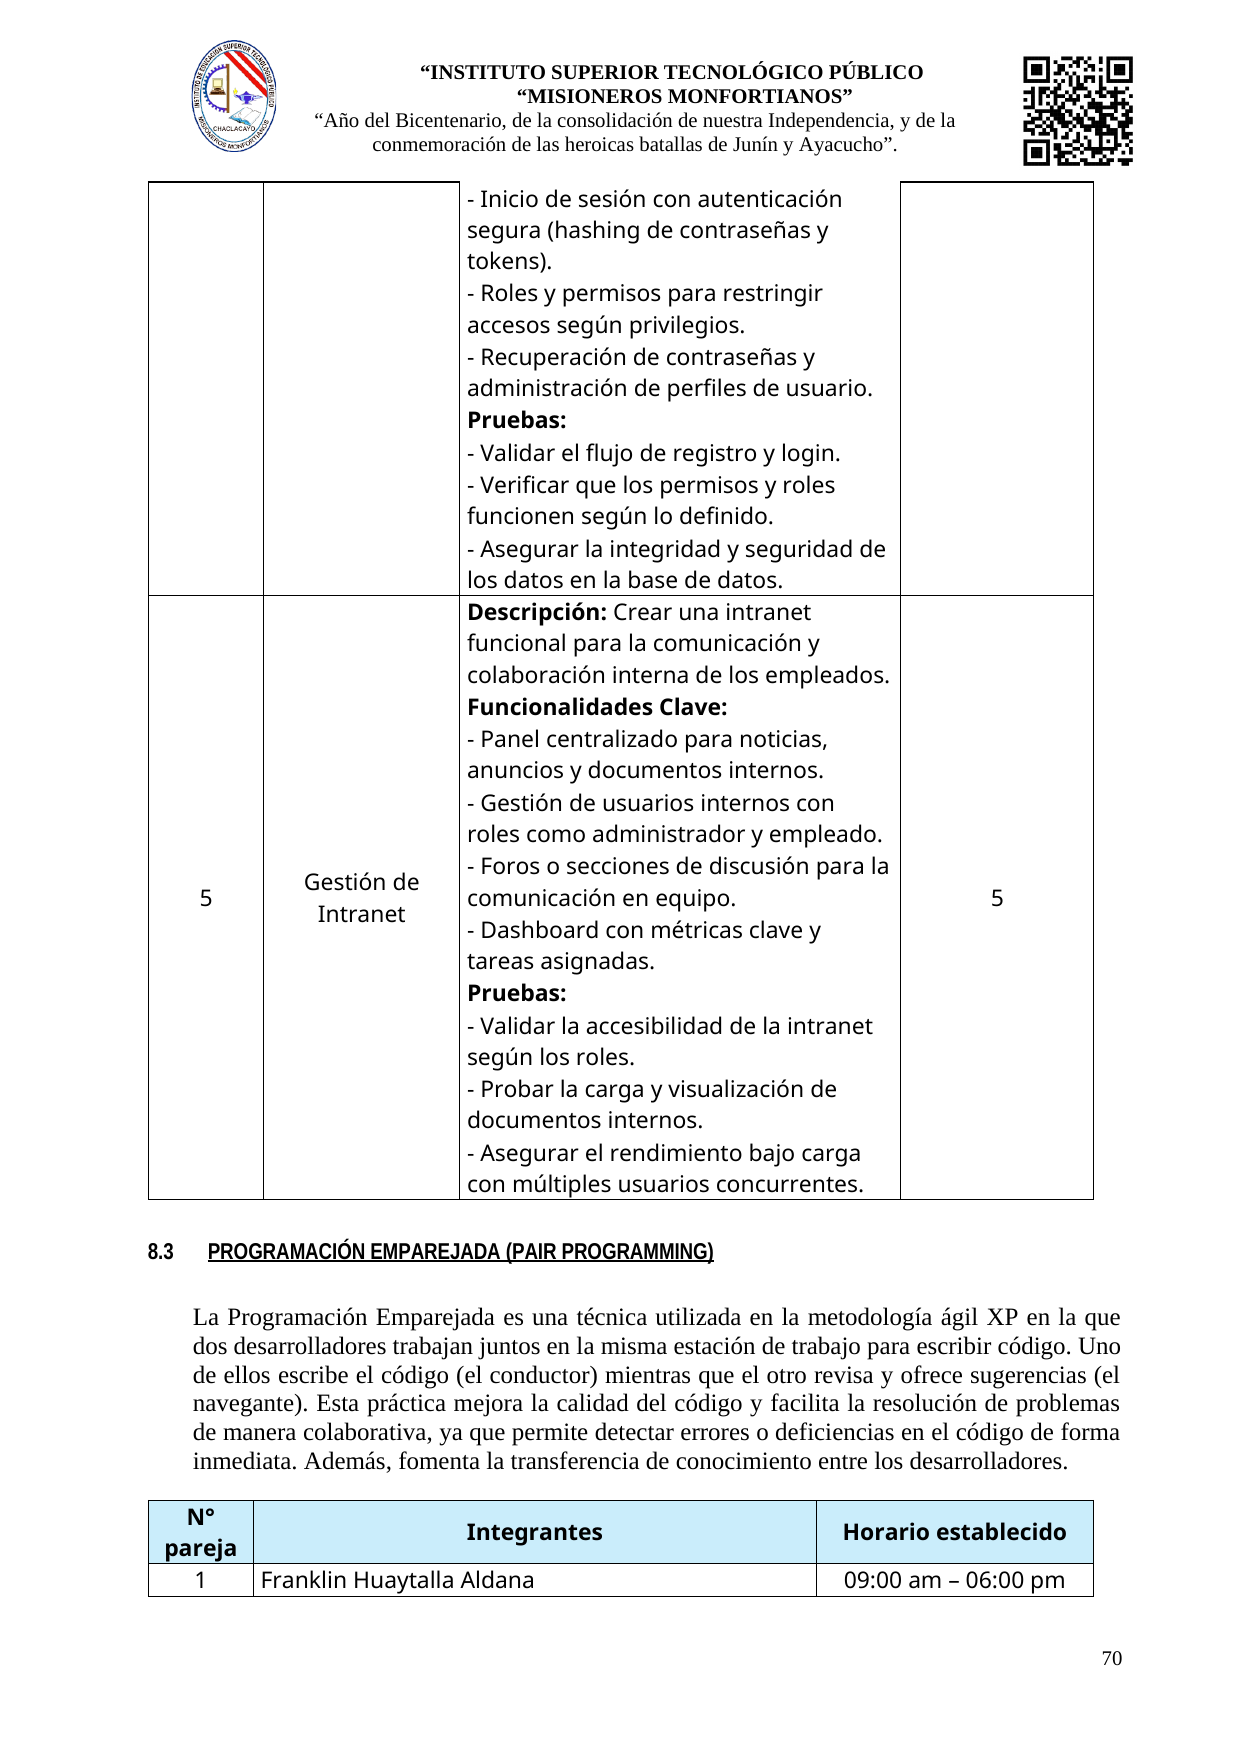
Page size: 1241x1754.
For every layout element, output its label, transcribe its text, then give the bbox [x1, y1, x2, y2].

table_cell - Asegurar el rendimiento bajo carga con múltiples usuarios concurrentes. [460, 1136, 900, 1199]
table_cell 09:00 am – 06:00 pm [817, 1564, 1093, 1596]
table_cell - Verificar que los permisos y roles funcionen según lo definido. [460, 468, 900, 531]
table_cell - Probar la carga y visualización de documentos internos. [460, 1072, 900, 1136]
table_header N° pareja [149, 1501, 253, 1563]
table_header Horario establecido [817, 1501, 1093, 1563]
picture [191, 40, 277, 152]
table_cell - Dashboard con métricas clave y tareas asignadas. [460, 913, 900, 976]
table_cell Funcionalidades Clave: [460, 690, 900, 722]
table_cell 1 [149, 1564, 253, 1596]
table_cell Pruebas: [460, 403, 900, 436]
table_cell - Inicio de sesión con autenticación segura (hashing de contraseñas y tokens). [460, 181, 900, 276]
table_cell Pruebas: [460, 976, 900, 1008]
table_cell - Validar el flujo de registro y login. [460, 436, 900, 468]
table_cell 5 [149, 596, 263, 1199]
table_cell - Recuperación de contraseñas y administración de perfiles de usuario. [460, 340, 900, 403]
table_cell - Panel centralizado para noticias, anuncios y documentos internos. [460, 722, 900, 786]
picture [1018, 51, 1137, 170]
table_cell - Validar la accesibilidad de la intranet según los roles. [460, 1009, 900, 1072]
table_cell Franklin Huaytalla Aldana Kevin Sari Suere [254, 1564, 816, 1596]
table_cell Gestión de Intranet [264, 596, 459, 1199]
text La Programación Emparejada es una técnica utilizada en la metodología ágil XP en la que dos desarrolladores trabajan juntos en la misma estación de trabajo para escribir código. Uno de ellos escribe el código (el conductor) mientras que el otro revisa y ofrece sugerencias (el navegante). Esta práctica mejora la calidad del código y facilita la resolución de problemas de manera colaborativa, ya que permite detectar errores o deficiencias en el código de forma inmediata. Además, fomenta la transferencia de conocimiento entre los desarrolladores. [193, 1302, 1122, 1475]
table_cell 5 [901, 596, 1093, 1199]
table_cell Descripción: Crear una intranet funcional para la comunicación y colaboración interna de los empleados. [460, 596, 900, 690]
table_header Integrantes [254, 1501, 816, 1563]
table_cell - Gestión de usuarios internos con roles como administrador y empleado. [460, 786, 900, 849]
table_cell - Foros o secciones de discusión para la comunicación en equipo. [460, 849, 900, 913]
table_cell - Asegurar la integridad y seguridad de los datos en la base de datos. [460, 531, 900, 595]
subtitle Programación emparejada (Pair Programming) [148, 1238, 1122, 1264]
table_cell - Roles y permisos para restringir accesos según privilegios. [460, 276, 900, 340]
